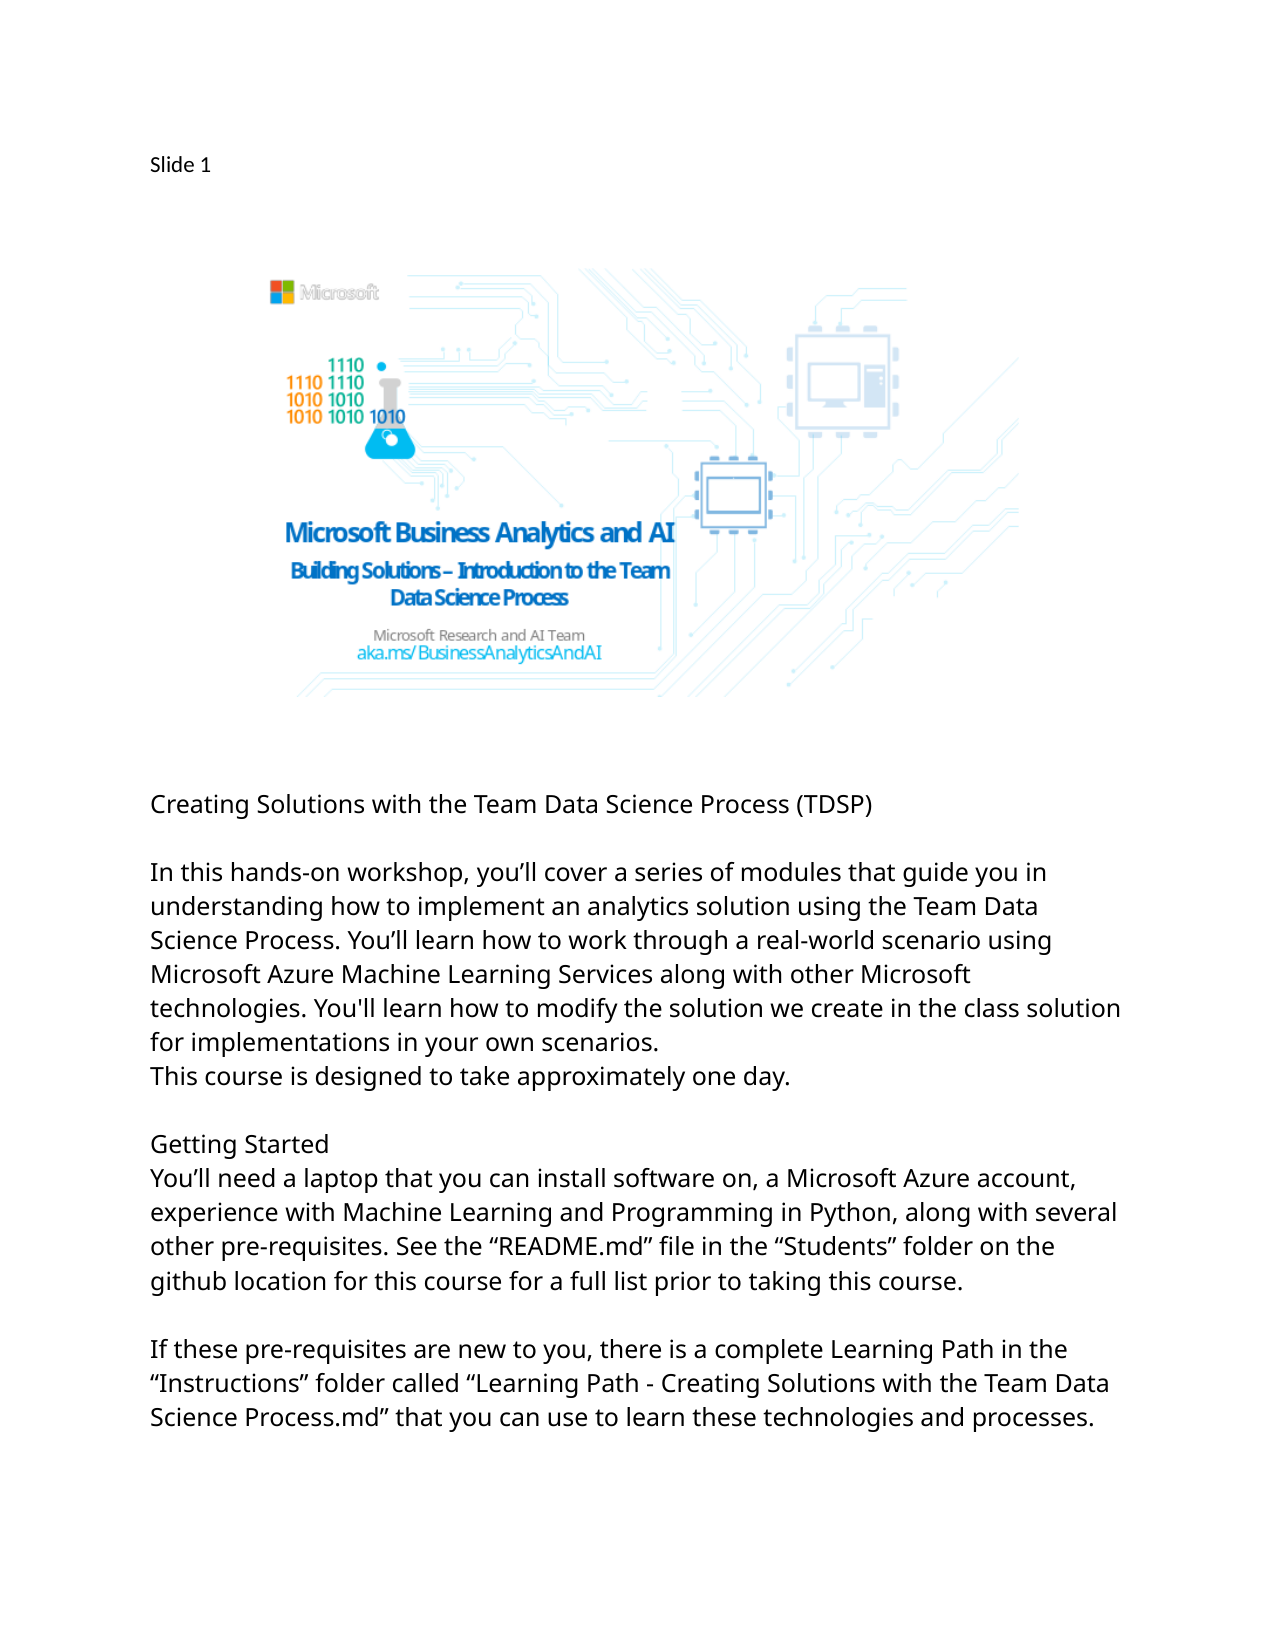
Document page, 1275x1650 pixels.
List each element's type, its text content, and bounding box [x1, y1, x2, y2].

text Slide 1 [150, 150, 1125, 178]
text In this hands-on workshop, you’ll cover a series of modules that guide you in understanding how to implement an analytics solution using the Team Data Science Process. You’ll learn how to work through a real-world scenario using Microsoft Azure Machine Learning Services along with other Microsoft technologies. You'll learn how to modify the solution we create in the class solution for implementations in your own scenarios. [150, 854, 1125, 1059]
text Getting Started [150, 1127, 1125, 1161]
text You’ll need a laptop that you can install software on, a Microsoft Azure account, experience with Machine Learning and Programming in Python, along with several other pre-requisites. See the “README.md” file in the “Students” folder on the github location for this course for a full list prior to taking this course. [150, 1161, 1125, 1297]
text Creating Solutions with the Team Data Science Process (TDSP) [150, 786, 1125, 820]
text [150, 1331, 1125, 1433]
text This course is designed to take approximately one day. [150, 1059, 1125, 1093]
